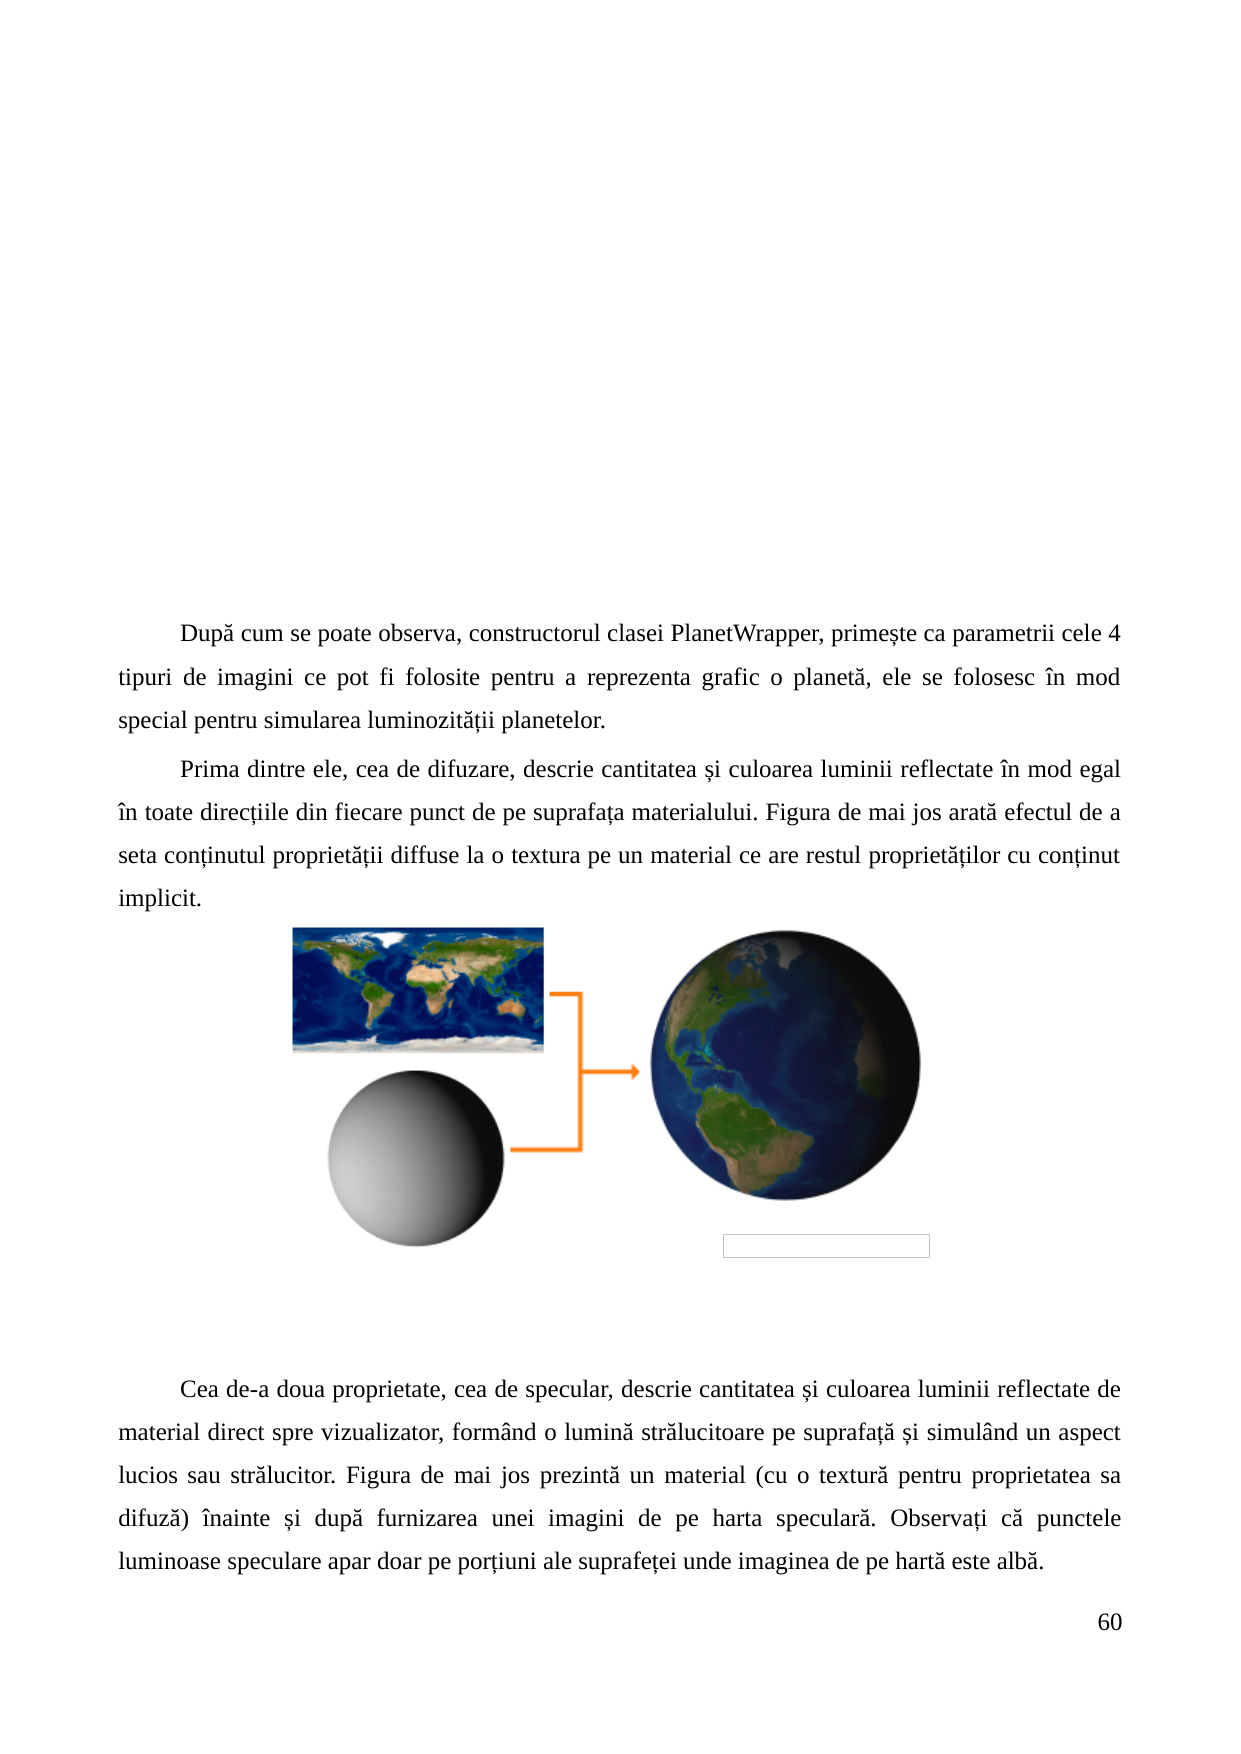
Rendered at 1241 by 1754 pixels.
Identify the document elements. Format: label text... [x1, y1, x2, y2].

picture [284, 919, 956, 1274]
text Prima dintre ele, cea de difuzare, descrie cantitatea și culoarea luminii reflectate în mod egal în toate direcțiile din fiecare punct de pe suprafața materialului. Figura de mai jos arată efectul de a seta conținutul proprietății diffuse la o textura pe un material ce are restul proprietăților cu conținut implicit. [118, 754, 1122, 912]
text Cea de-a doua proprietate, cea de specular, descrie cantitatea și culoarea luminii reflectate de material direct spre vizualizator, formând o lumină strălucitoare pe suprafață și simulând un aspect lucios sau strălucitor. Figura de mai jos prezintă un material (cu o textură pentru proprietatea sa difuză) înainte și după furnizarea unei imagini de pe harta speculară. Observați că punctele luminoase speculare apar doar pe porțiuni ale suprafeței unde imaginea de pe hartă este albă. [118, 1374, 1122, 1575]
text După cum se poate observa, constructorul clasei PlanetWrapper, primește ca parametrii cele 4 tipuri de imagini ce pot fi folosite pentru a reprezenta grafic o planetă, ele se folosesc în mod special pentru simularea luminozității planetelor. [118, 618, 1122, 733]
